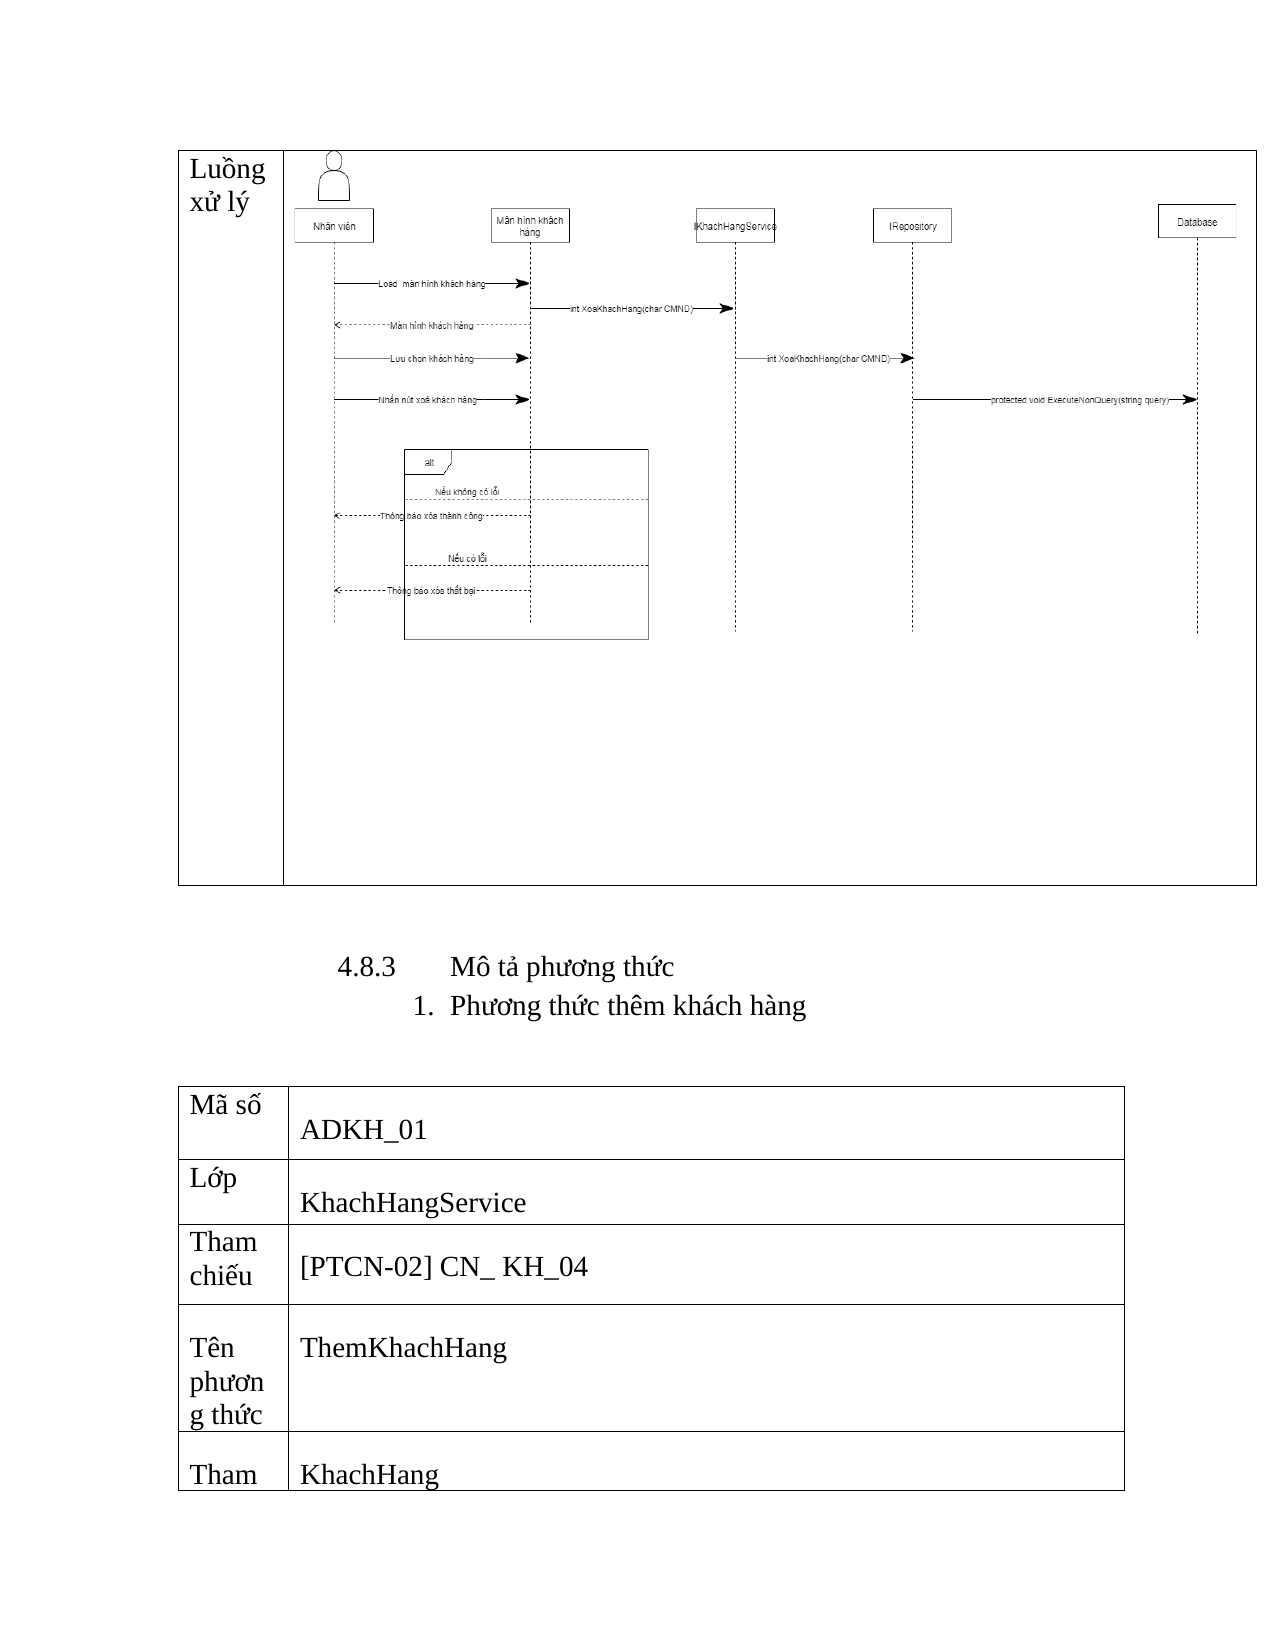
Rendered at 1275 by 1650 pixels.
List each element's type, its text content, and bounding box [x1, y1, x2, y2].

picture [294, 151, 1237, 640]
table_header ADKH_01 [289, 1087, 1124, 1159]
table_cell Tham chiếu [179, 1225, 288, 1304]
table_cell Tham số [179, 1432, 288, 1490]
title Mô tả phương thức [337, 949, 1125, 983]
table_header Mã số [179, 1087, 288, 1159]
table_cell KhachHangService [289, 1160, 1124, 1223]
table_cell KhachHang [289, 1432, 1124, 1490]
table_cell [284, 151, 1256, 885]
table_cell Tên phương thức [179, 1305, 288, 1431]
table_cell ThemKhachHang [289, 1305, 1124, 1431]
table_cell [PTCN-02] CN_ KH_04 [289, 1225, 1124, 1304]
table_cell Lớp [179, 1160, 288, 1223]
table_cell Luồng xử lý [179, 151, 283, 885]
title Phương thức thêm khách hàng [412, 988, 1125, 1060]
